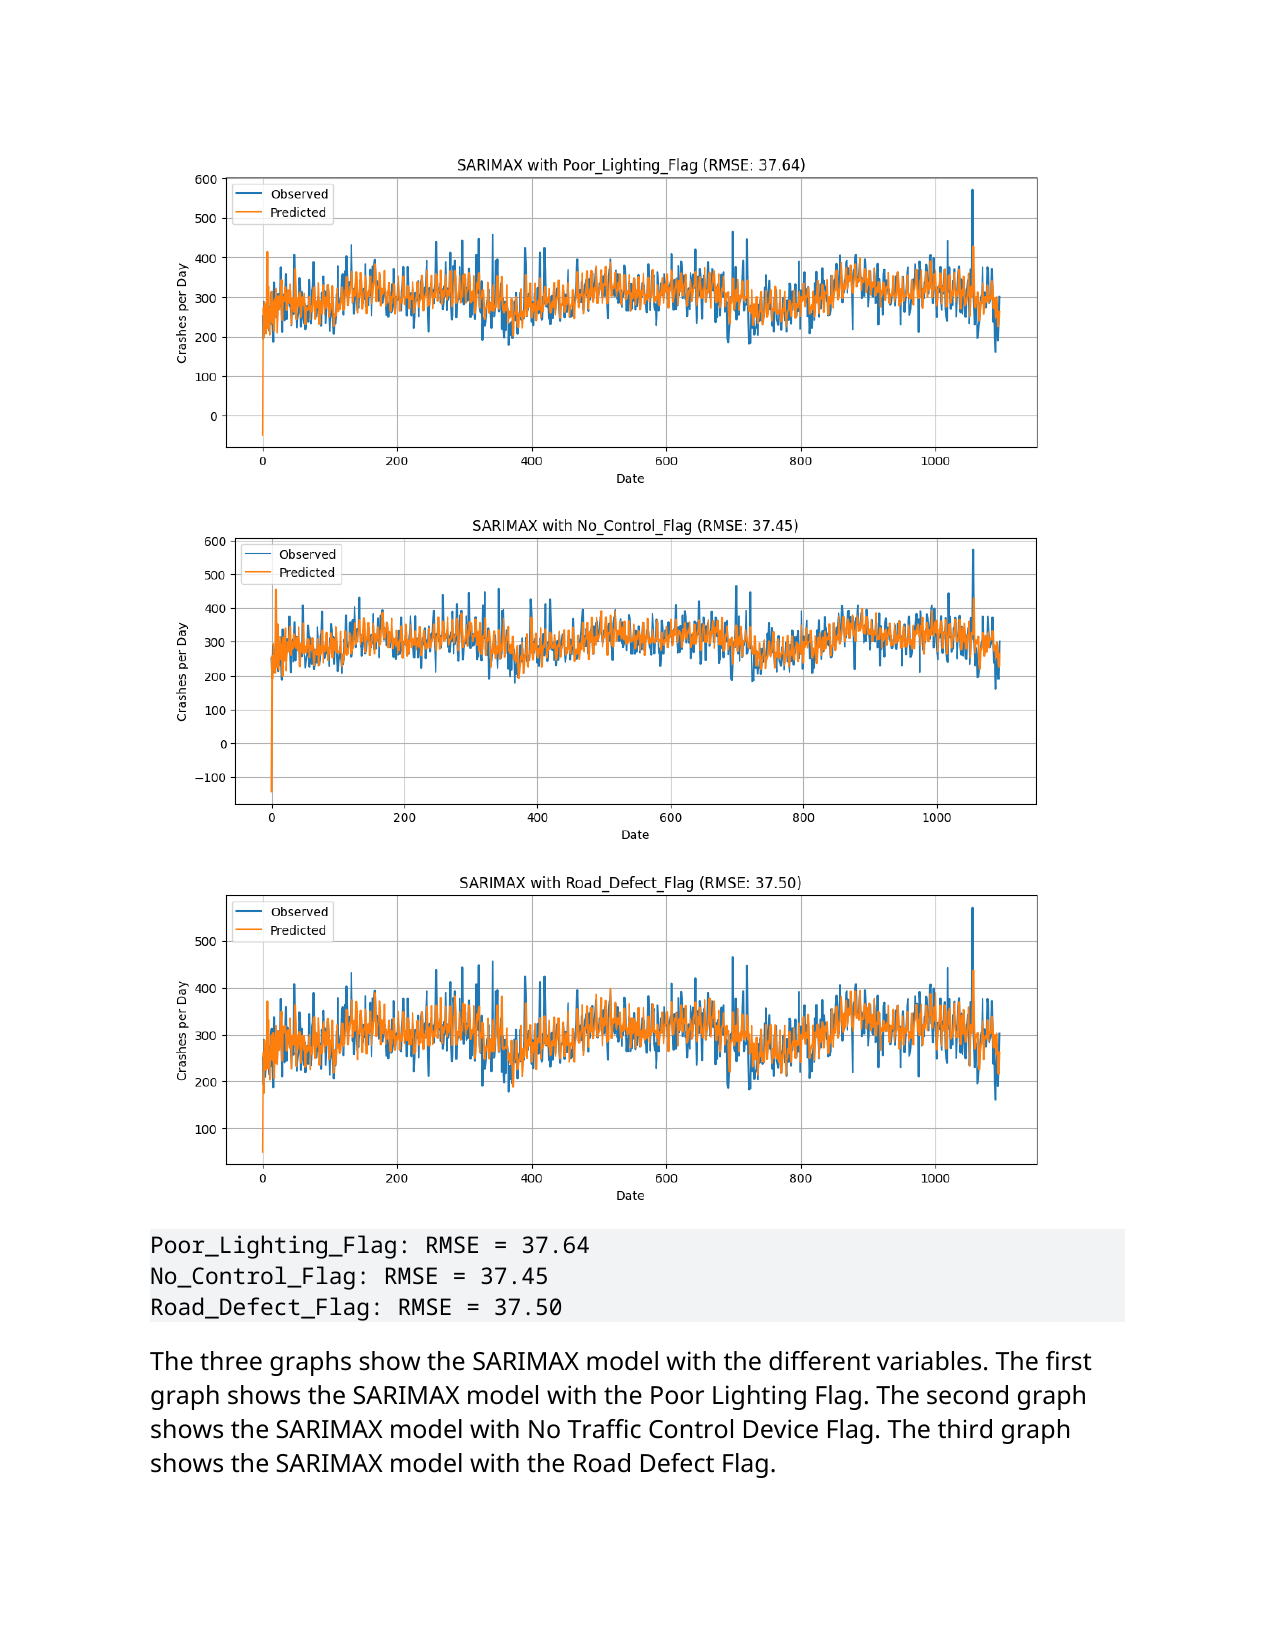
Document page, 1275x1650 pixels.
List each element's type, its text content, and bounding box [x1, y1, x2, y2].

picture [168, 150, 1044, 493]
picture [168, 511, 1044, 849]
text The three graphs show the SARIMAX model with the different variables. The first graph shows the SARIMAX model with the Poor Lighting Flag. The second graph shows the SARIMAX model with No Traffic Control Device Flag. The third graph shows the SARIMAX model with the Road Defect Flag. [150, 1343, 1125, 1479]
text Poor_Lighting_Flag: RMSE = 37.64 No_Control_Flag: RMSE = 37.45 Road_Defect_Flag: RMSE = 37.50 [150, 1229, 1125, 1322]
picture [168, 867, 1044, 1210]
